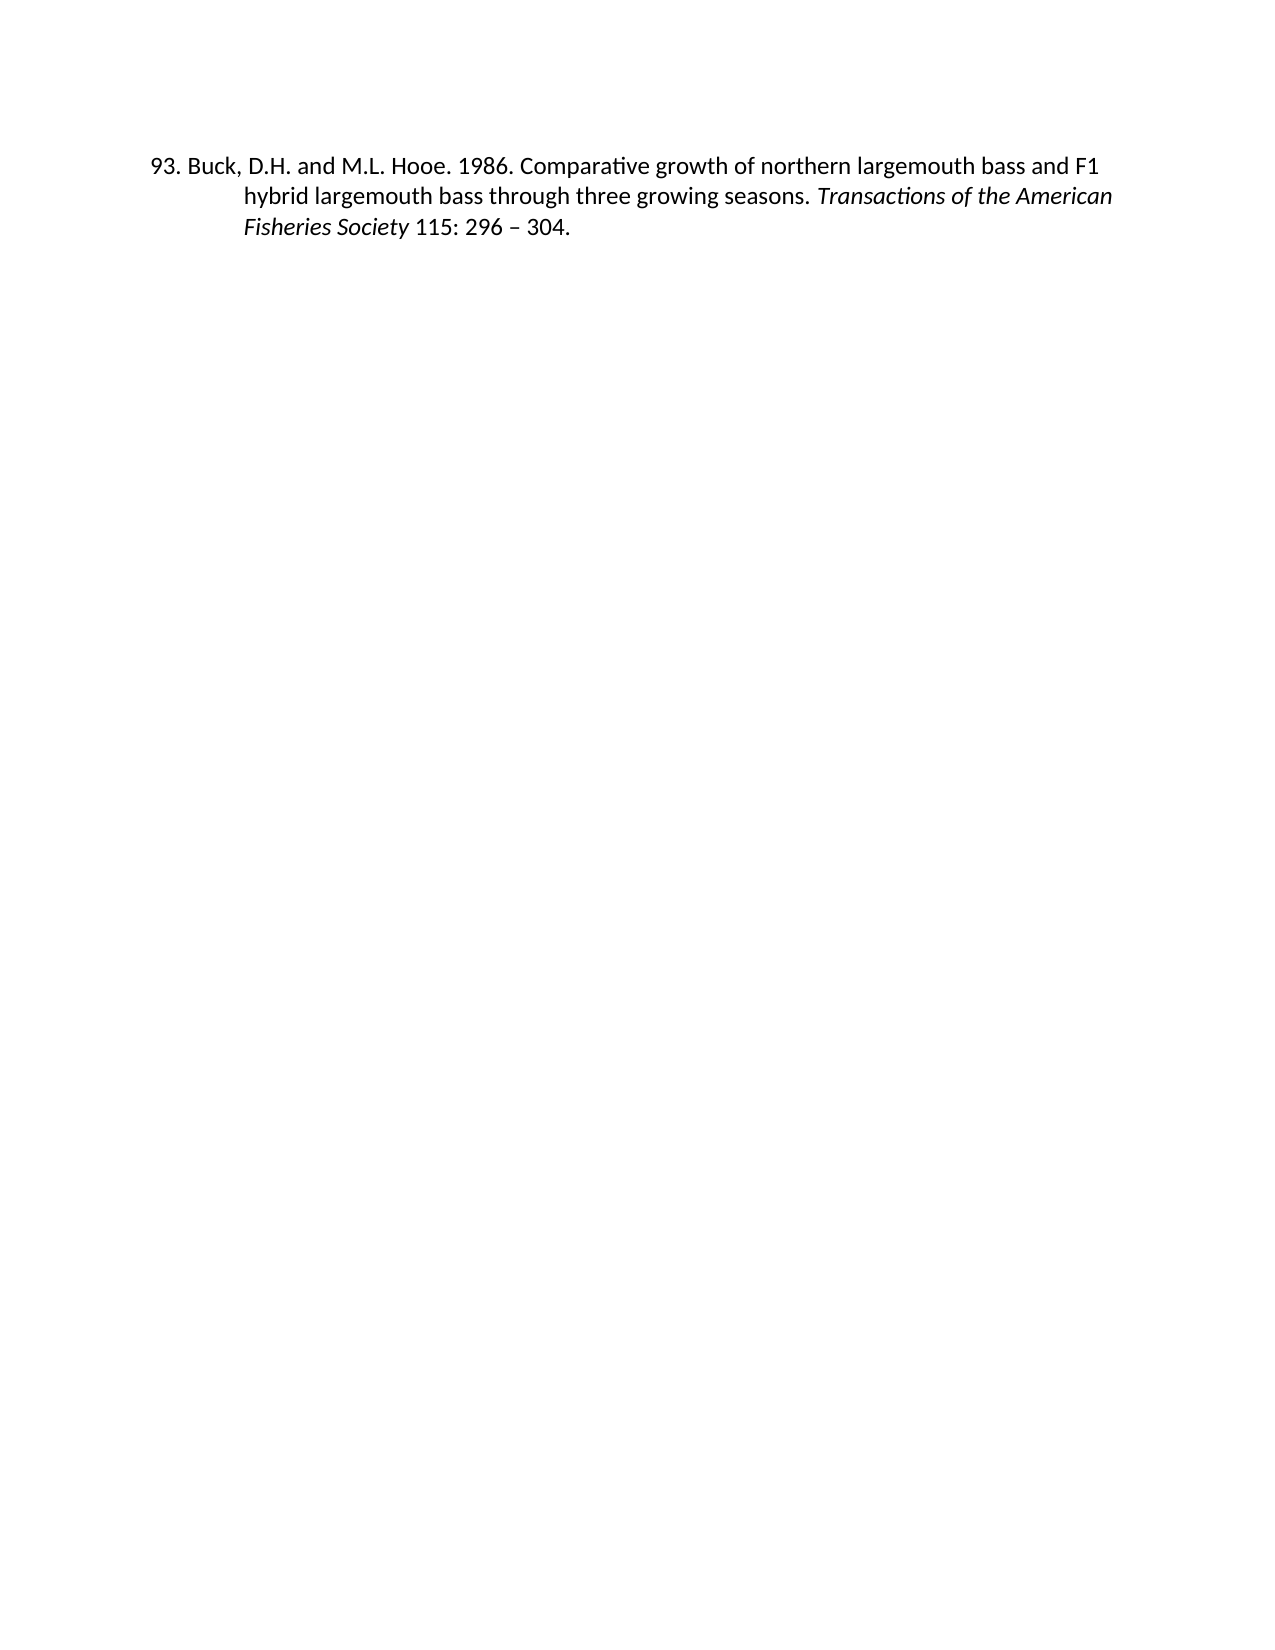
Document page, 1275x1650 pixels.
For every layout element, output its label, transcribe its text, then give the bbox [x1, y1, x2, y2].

list Buck, D.H. and M.L. Hooe. 1986. Comparative growth of northern largemouth bass and F1 hybrid largemouth bass through three growing seasons. Transactions of the American Fisheries Society 115: 296 – 304. [150, 150, 1125, 242]
